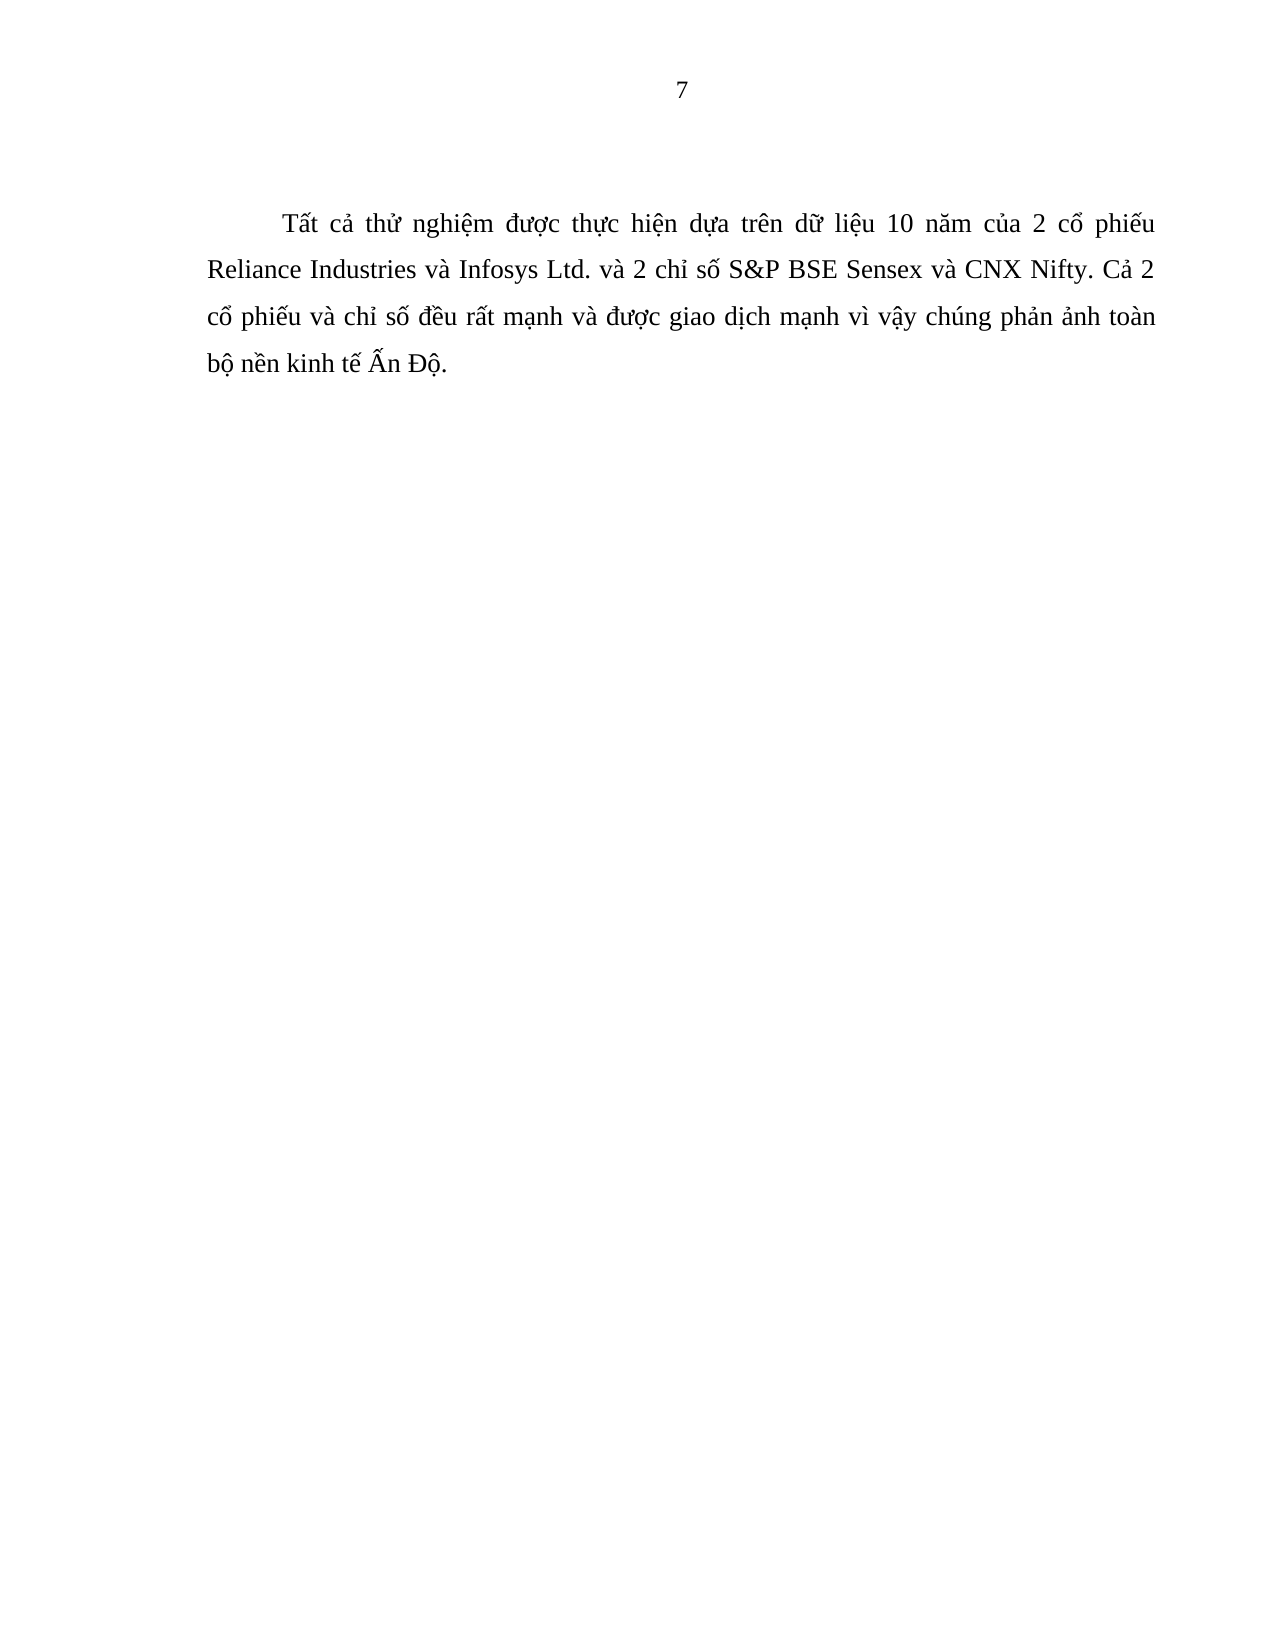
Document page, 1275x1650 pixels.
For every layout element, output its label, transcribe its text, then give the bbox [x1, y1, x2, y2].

text Tất cả thử nghiệm được thực hiện dựa trên dữ liệu 10 năm của 2 cổ phiếu Reliance Industries và Infosys Ltd. và 2 chỉ số S&P BSE Sensex và CNX Nifty. Cả 2 cổ phiếu và chỉ số đều rất mạnh và được giao dịch mạnh vì vậy chúng phản ảnh toàn bộ nền kinh tế Ấn Độ. [207, 207, 1157, 378]
